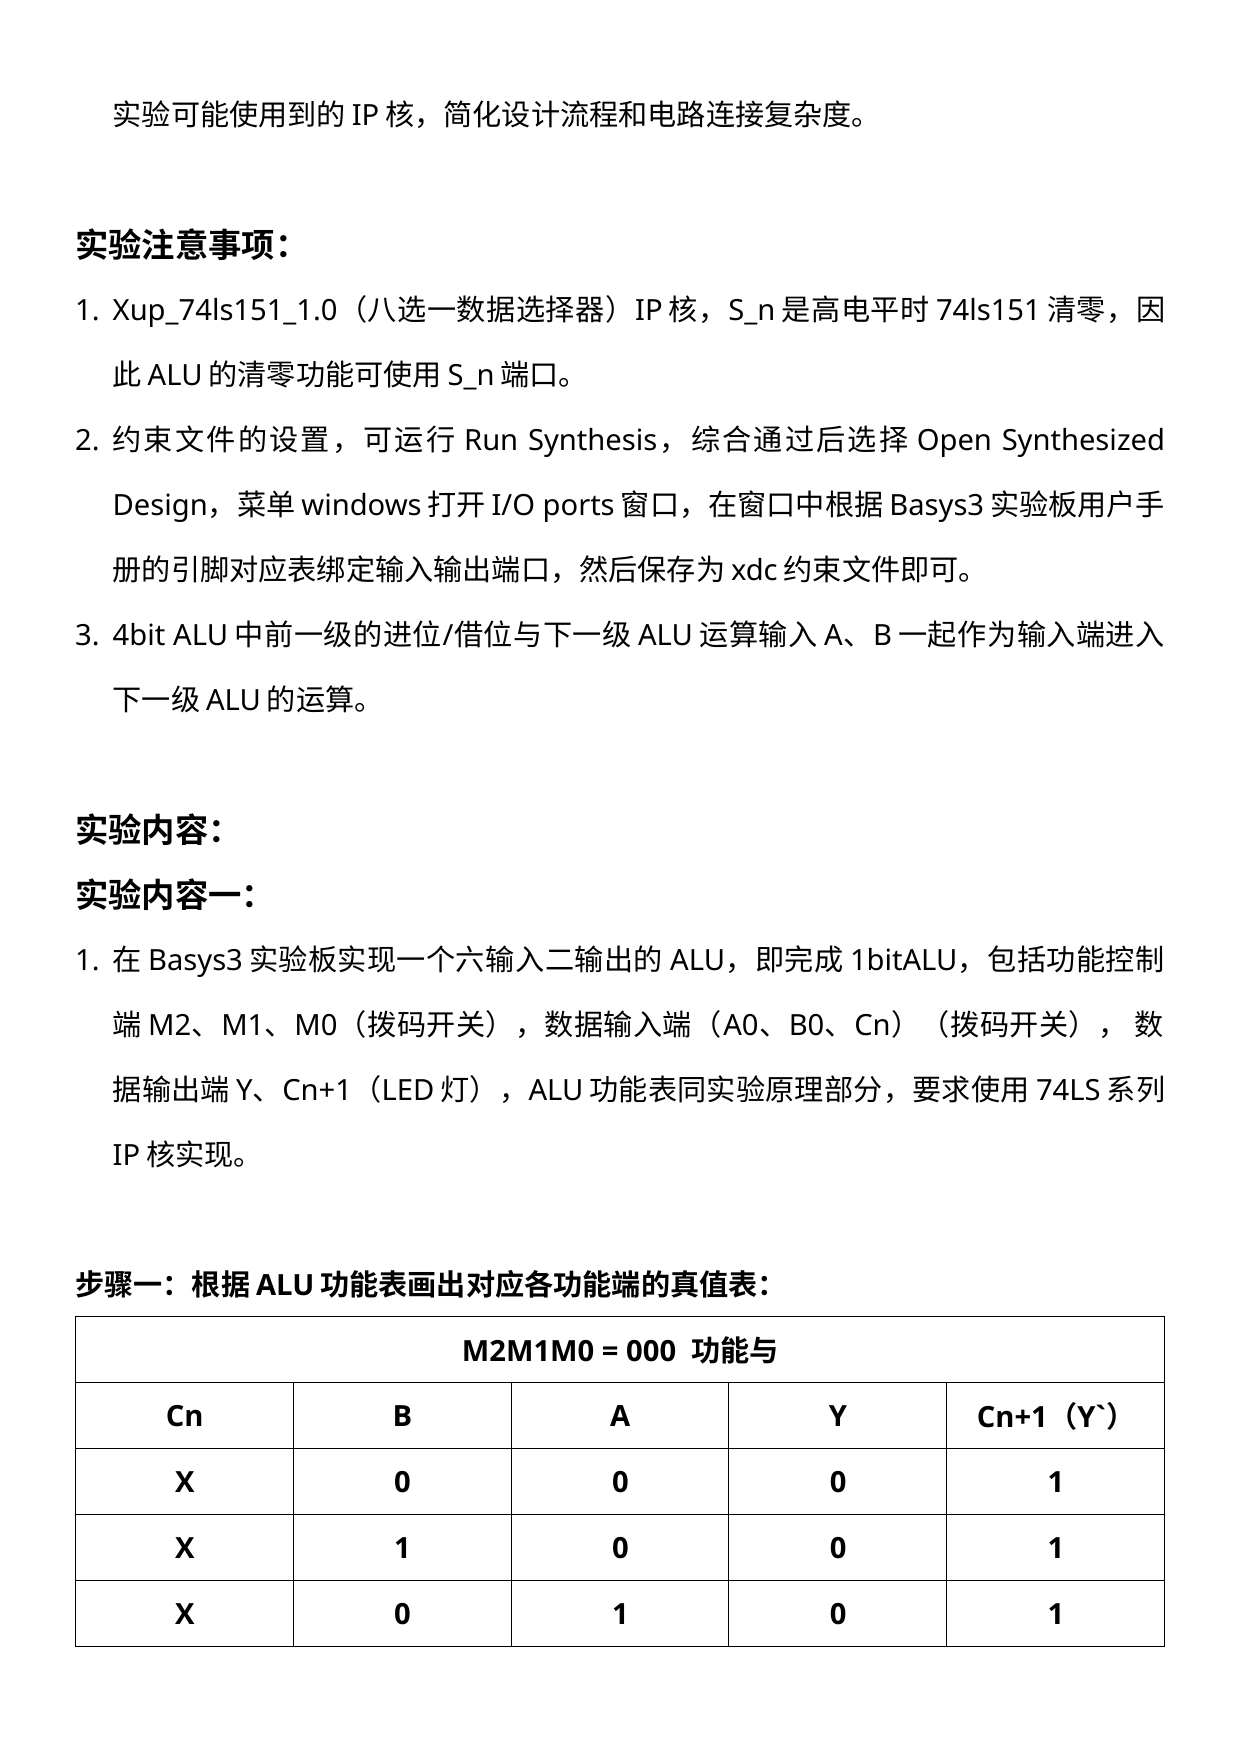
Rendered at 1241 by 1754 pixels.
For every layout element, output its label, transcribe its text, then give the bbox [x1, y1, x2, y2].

list Xup_74ls151_1.0（八选一数据选择器）IP核，S_n是高电平时74ls151清零，因此ALU的清零功能可使用S_n端口。 [75, 276, 1165, 406]
list 4bit ALU中前一级的进位/借位与下一级ALU运算输入A、B一起作为输入端进入下一级ALU的运算。 [75, 601, 1165, 731]
table_cell 0 [512, 1449, 728, 1514]
table_cell 0 [294, 1581, 511, 1646]
table_cell Cn [76, 1383, 293, 1448]
table_cell 1 [947, 1581, 1164, 1646]
text 实验注意事项： [75, 211, 1165, 276]
table_cell 0 [729, 1515, 946, 1580]
table_cell Cn+1（Y`） [947, 1383, 1164, 1448]
table_cell 0 [729, 1581, 946, 1646]
table_cell Y [729, 1383, 946, 1448]
table_cell 0 [729, 1449, 946, 1514]
table_cell 1 [294, 1515, 511, 1580]
table_cell 0 [512, 1515, 728, 1580]
text 实验内容一： [75, 861, 1165, 926]
table_header M2M1M0 = 000 功能与 [76, 1317, 1164, 1382]
table_cell X [76, 1581, 293, 1646]
table_cell 1 [947, 1449, 1164, 1514]
table_cell 1 [947, 1515, 1164, 1580]
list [75, 81, 1165, 146]
table_cell B [294, 1383, 511, 1448]
text 步骤一：根据ALU功能表画出对应各功能端的真值表： [75, 1251, 1165, 1316]
table_cell X [76, 1449, 293, 1514]
table_cell 0 [294, 1449, 511, 1514]
table_cell A [512, 1383, 728, 1448]
table_cell 1 [512, 1581, 728, 1646]
text 实验内容： [75, 796, 1165, 861]
table_cell X [76, 1515, 293, 1580]
list 约束文件的设置，可运行Run Synthesis，综合通过后选择Open Synthesized Design，菜单windows打开I/O ports窗口，在窗口中根据Basys3实验板用户手册的引脚对应表绑定输入输出端口，然后保存为xdc约束文件即可。 [75, 406, 1165, 601]
list 在Basys3实验板实现一个六输入二输出的ALU，即完成1bitALU，包括功能控制端M2、M1、M0（拨码开关），数据输入端（A0、B0、Cn）（拨码开关）， 数据输出端Y、Cn+1（LED灯），ALU功能表同实验原理部分，要求使用74LS系列IP核实现。 [75, 926, 1165, 1186]
